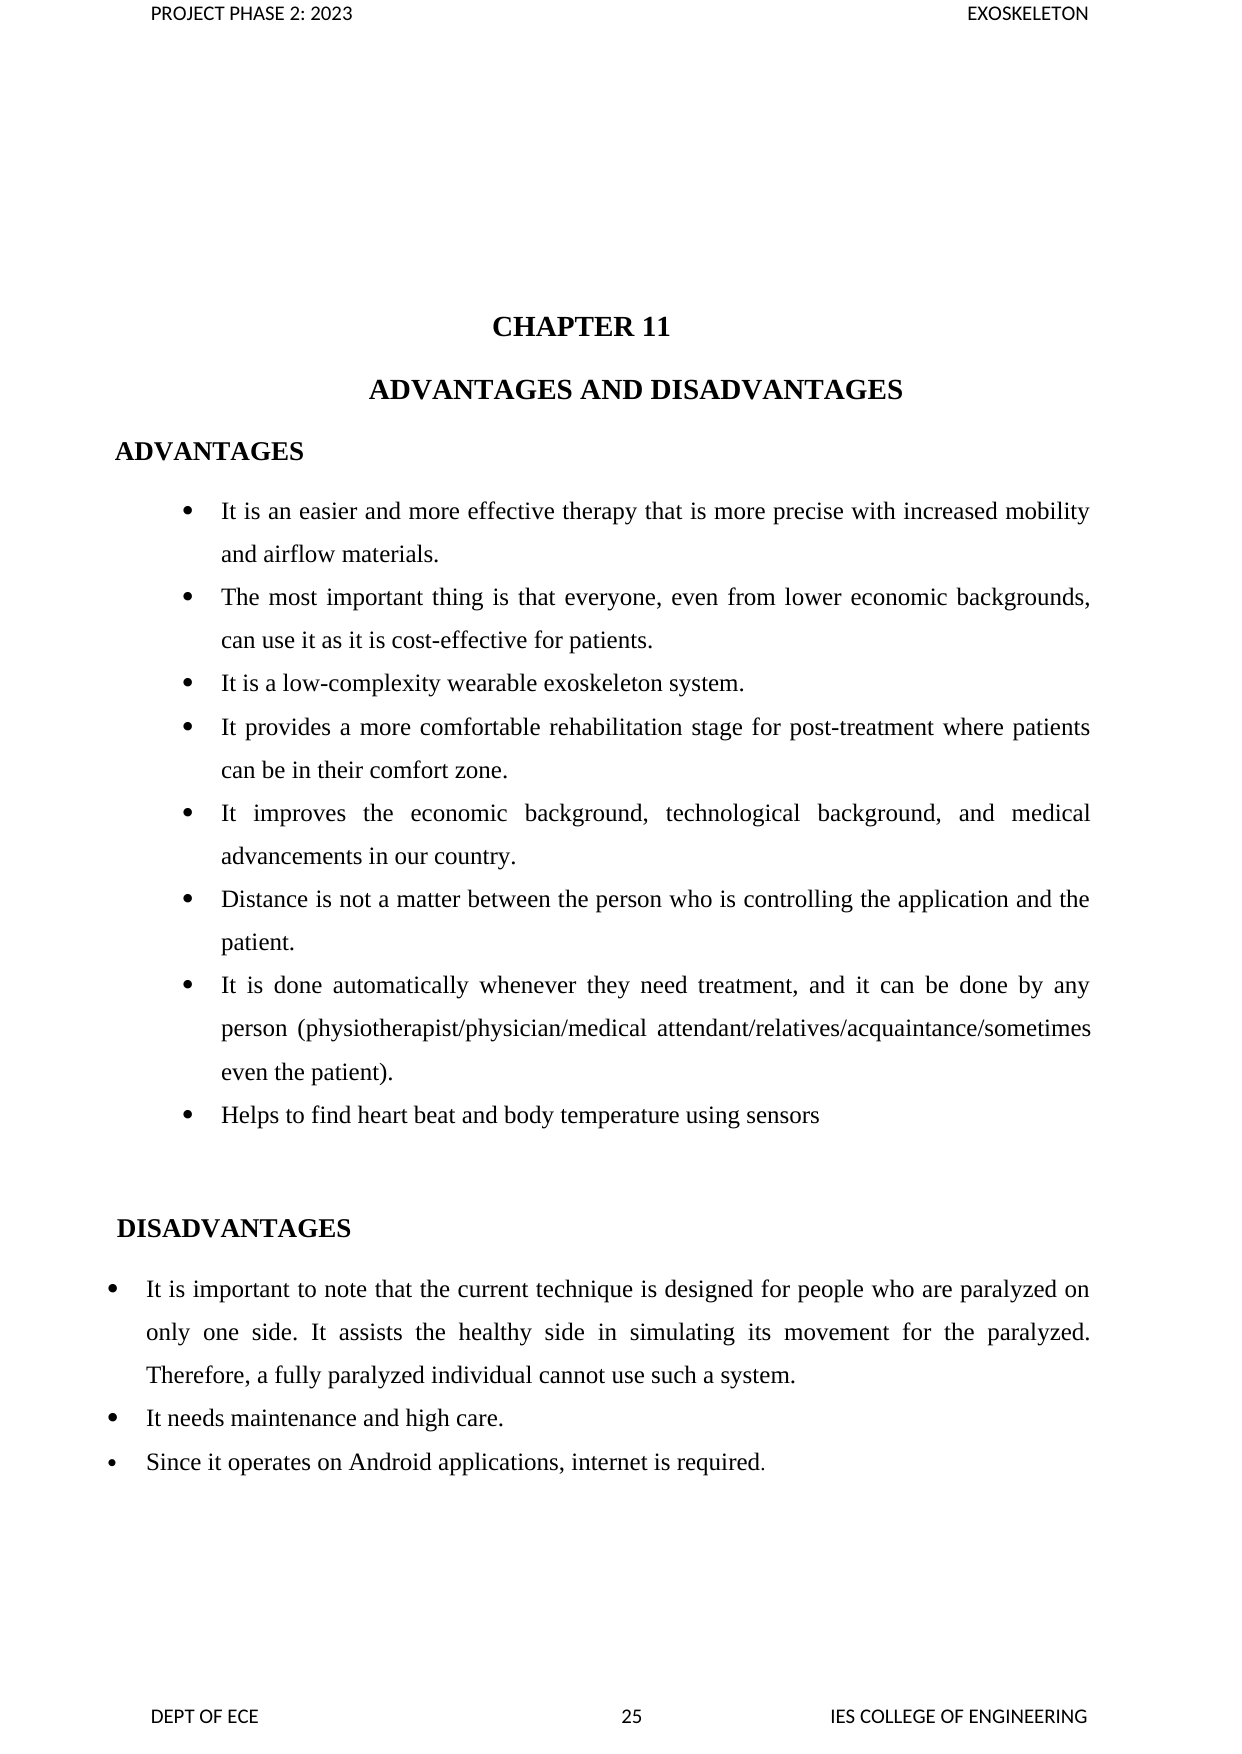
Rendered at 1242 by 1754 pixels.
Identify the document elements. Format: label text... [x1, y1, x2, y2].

text CHAPTER 11 [71, 309, 1092, 343]
list The most important thing is that everyone, even from lower economic backgrounds, can use it as it is cost-effective for patients. [183, 582, 1092, 654]
list It is important to note that the current technique is designed for people who are paralyzed on only one side. It assists the healthy side in simulating its movement for the paralyzed. Therefore, a fully paralyzed individual cannot use such a system. [108, 1274, 1092, 1389]
text DISADVANTAGES [117, 1212, 1092, 1243]
list It provides a more comfortable rehabilitation stage for post-treatment where patients can be in their comfort zone. [183, 712, 1092, 783]
list It is done automatically whenever they need treatment, and it can be done by any person (physiotherapist/physician/medical attendant/relatives/acquaintance/sometimes even the patient). [183, 970, 1092, 1085]
list It needs maintenance and high care. [108, 1403, 1092, 1432]
text ADVANTAGES AND DISADVANTAGES [369, 372, 1092, 405]
list Distance is not a matter between the person who is controlling the application and the patient. [183, 884, 1092, 956]
list It is a low-complexity wearable exoskeleton system. [183, 668, 1092, 697]
list Since it operates on Android applications, internet is required. [108, 1447, 1092, 1475]
text ADVANTAGES [114, 435, 1092, 466]
list It improves the economic background, technological background, and medical advancements in our country. [183, 798, 1092, 870]
list It is an easier and more effective therapy that is more precise with increased mobility and airflow materials. [183, 496, 1092, 568]
list Helps to find heart beat and body temperature using sensors [183, 1100, 1092, 1128]
